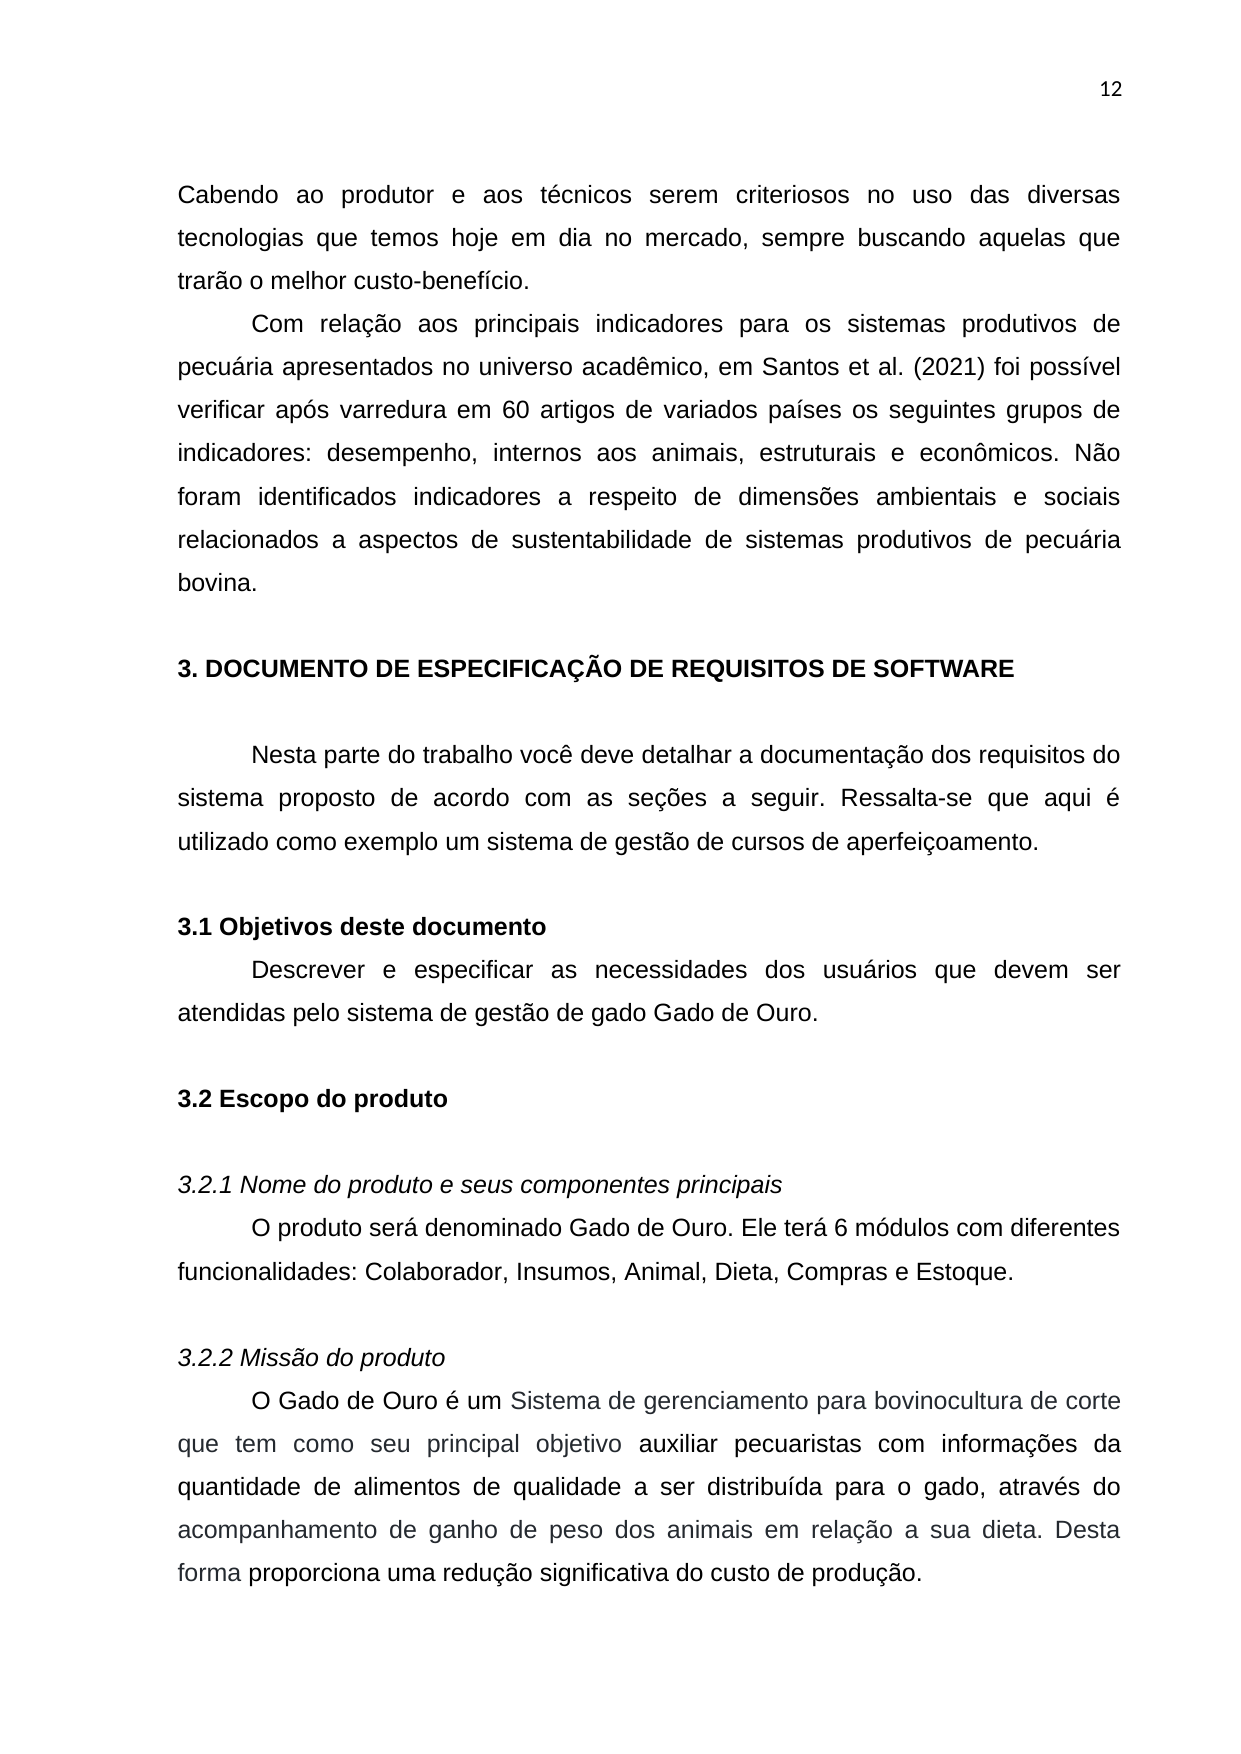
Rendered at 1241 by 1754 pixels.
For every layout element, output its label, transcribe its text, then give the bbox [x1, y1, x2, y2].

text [177, 179, 1122, 294]
subtitle 3.2.2 Missão do produto [177, 1343, 1122, 1372]
text Descrever e especificar as necessidades dos usuários que devem ser atendidas pelo sistema de gestão de gado Gado de Ouro. [177, 955, 1122, 1027]
text Nesta parte do trabalho você deve detalhar a documentação dos requisitos do sistema proposto de acordo com as seções a seguir. Ressalta-se que aqui é utilizado como exemplo um sistema de gestão de cursos de aperfeiçoamento. [177, 740, 1122, 855]
text O produto será denominado Gado de Ouro. Ele terá 6 módulos com diferentes funcionalidades: Colaborador, Insumos, Animal, Dieta, Compras e Estoque. [177, 1213, 1122, 1285]
text Com relação aos principais indicadores para os sistemas produtivos de pecuária apresentados no universo acadêmico, em Santos et al. (2021) foi possível verificar após varredura em 60 artigos de variados países os seguintes grupos de indicadores: desempenho, internos aos animais, estruturais e econômicos. Não foram identificados indicadores a respeito de dimensões ambientais e sociais relacionados a aspectos de sustentabilidade de sistemas produtivos de pecuária bovina. [177, 309, 1122, 596]
subtitle 3.1 Objetivos deste documento [177, 912, 1122, 940]
subtitle 3. DOCUMENTO DE ESPECIFICAÇÃO DE REQUISITOS DE SOFTWARE [177, 654, 1122, 683]
text O Gado de Ouro é um Sistema de gerenciamento para bovinocultura de corte que tem como seu principal objetivo auxiliar pecuaristas com informações da quantidade de alimentos de qualidade a ser distribuída para o gado, através do acompanhamento de ganho de peso dos animais em relação a sua dieta. Desta forma proporciona uma redução significativa do custo de produção. [177, 1386, 1122, 1587]
subtitle 3.2.1 Nome do produto e seus componentes principais [177, 1170, 1122, 1199]
subtitle 3.2 Escopo do produto [177, 1084, 1122, 1113]
